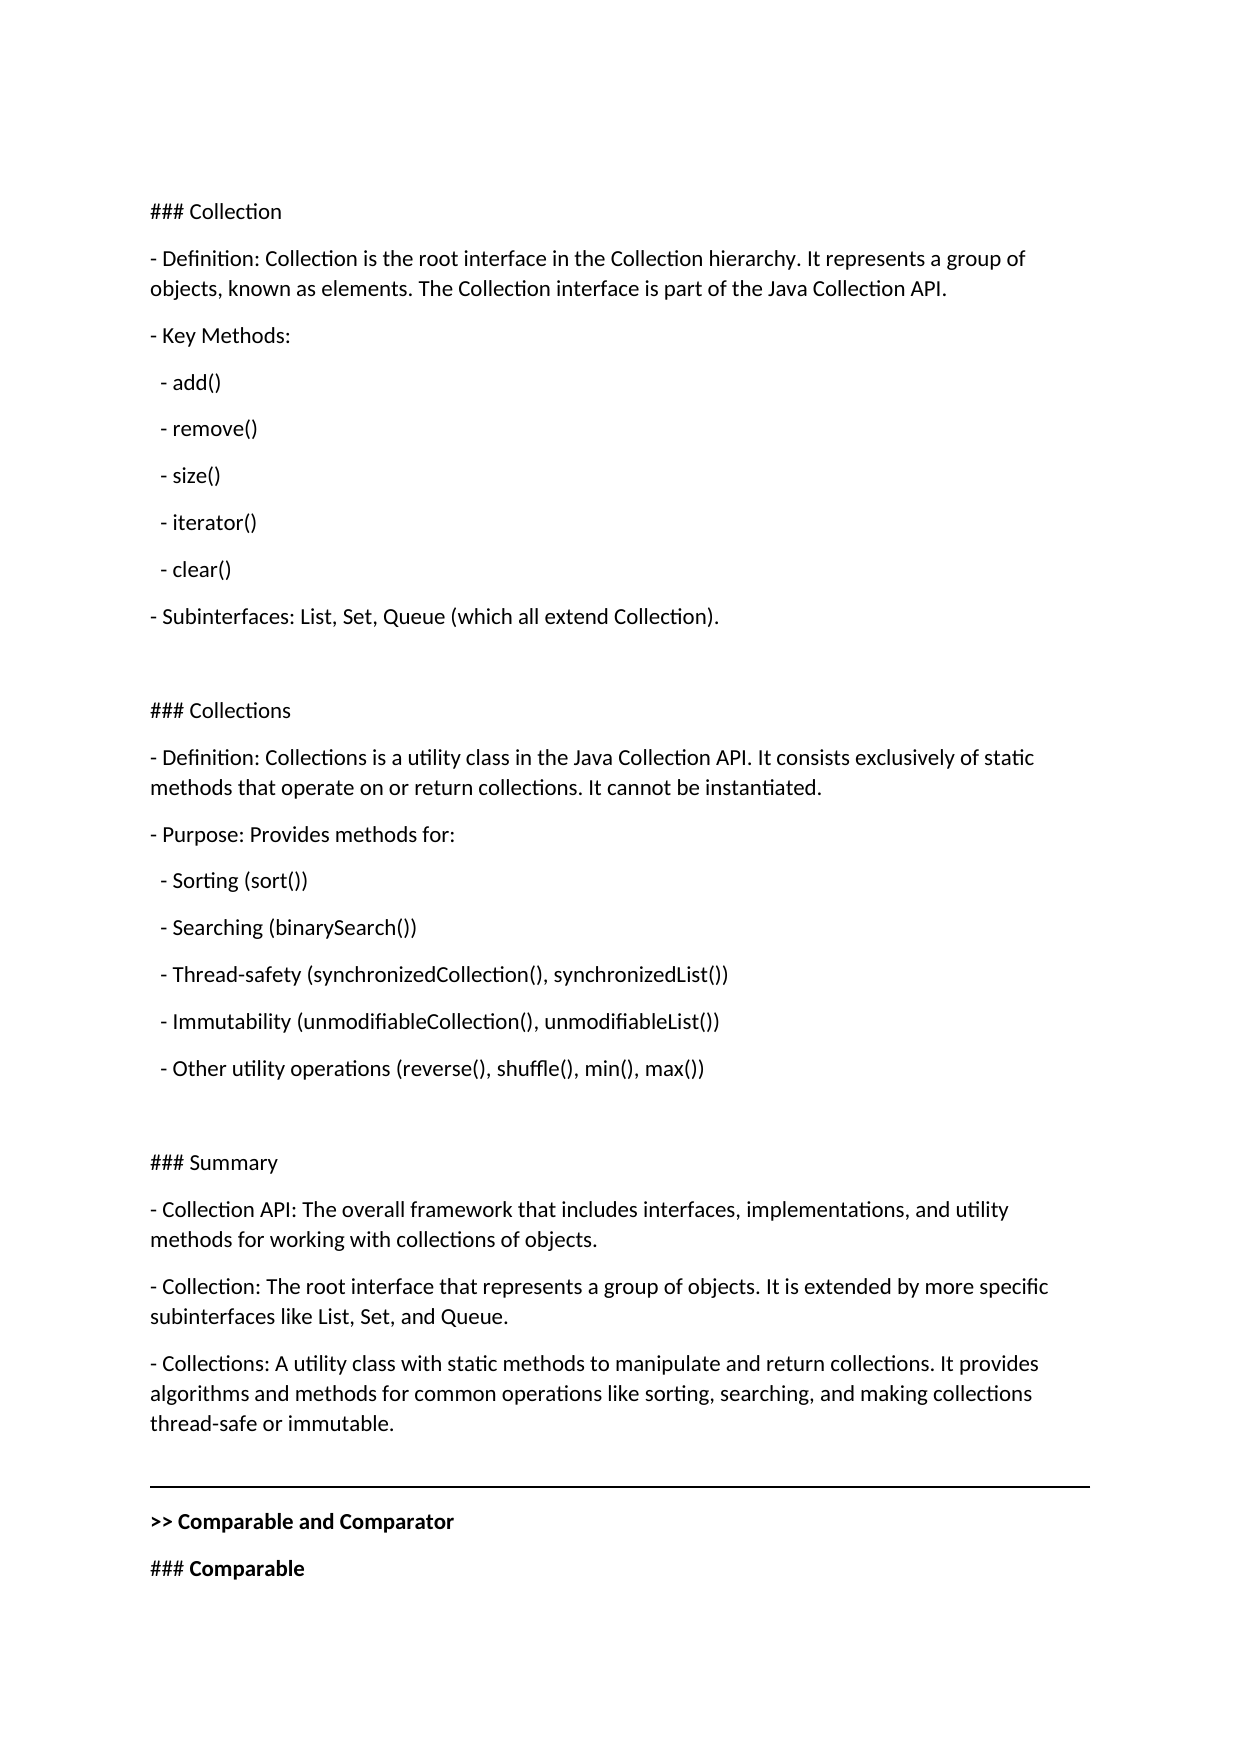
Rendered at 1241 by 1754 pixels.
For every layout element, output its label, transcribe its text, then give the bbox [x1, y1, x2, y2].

text - iterator() [150, 508, 1090, 536]
text ### Collection [150, 197, 1090, 225]
text - Immutability (unmodifiableCollection(), unmodifiableList()) [150, 1007, 1090, 1035]
text - clear() [150, 555, 1090, 583]
text - Sorting (sort()) [150, 867, 1090, 895]
text - Thread-safety (synchronizedCollection(), synchronizedList()) [150, 960, 1090, 988]
text - Purpose: Provides methods for: [150, 820, 1090, 848]
text - Collection API: The overall framework that includes interfaces, implementations, and utility methods for working with collections of objects. [150, 1195, 1090, 1253]
text - Subinterfaces: List, Set, Queue (which all extend Collection). [150, 602, 1090, 630]
text - Key Methods: [150, 321, 1090, 349]
text ### Comparable [150, 1554, 1090, 1582]
text - Definition: Collection is the root interface in the Collection hierarchy. It represents a group of objects, known as elements. The Collection interface is part of the Java Collection API. [150, 244, 1090, 302]
text - size() [150, 461, 1090, 489]
text - remove() [150, 414, 1090, 443]
text - Definition: Collections is a utility class in the Java Collection API. It consists exclusively of static methods that operate on or return collections. It cannot be instantiated. [150, 743, 1090, 801]
text - Collections: A utility class with static methods to manipulate and return collections. It provides algorithms and methods for common operations like sorting, searching, and making collections thread-safe or immutable. [150, 1349, 1090, 1437]
text ### Summary [150, 1148, 1090, 1176]
text >> Comparable and Comparator [150, 1507, 1090, 1535]
text - Collection: The root interface that represents a group of objects. It is extended by more specific subinterfaces like List, Set, and Queue. [150, 1272, 1090, 1330]
text - Other utility operations (reverse(), shuffle(), min(), max()) [150, 1054, 1090, 1082]
text - Searching (binarySearch()) [150, 913, 1090, 942]
text ### Collections [150, 696, 1090, 724]
text - add() [150, 368, 1090, 396]
